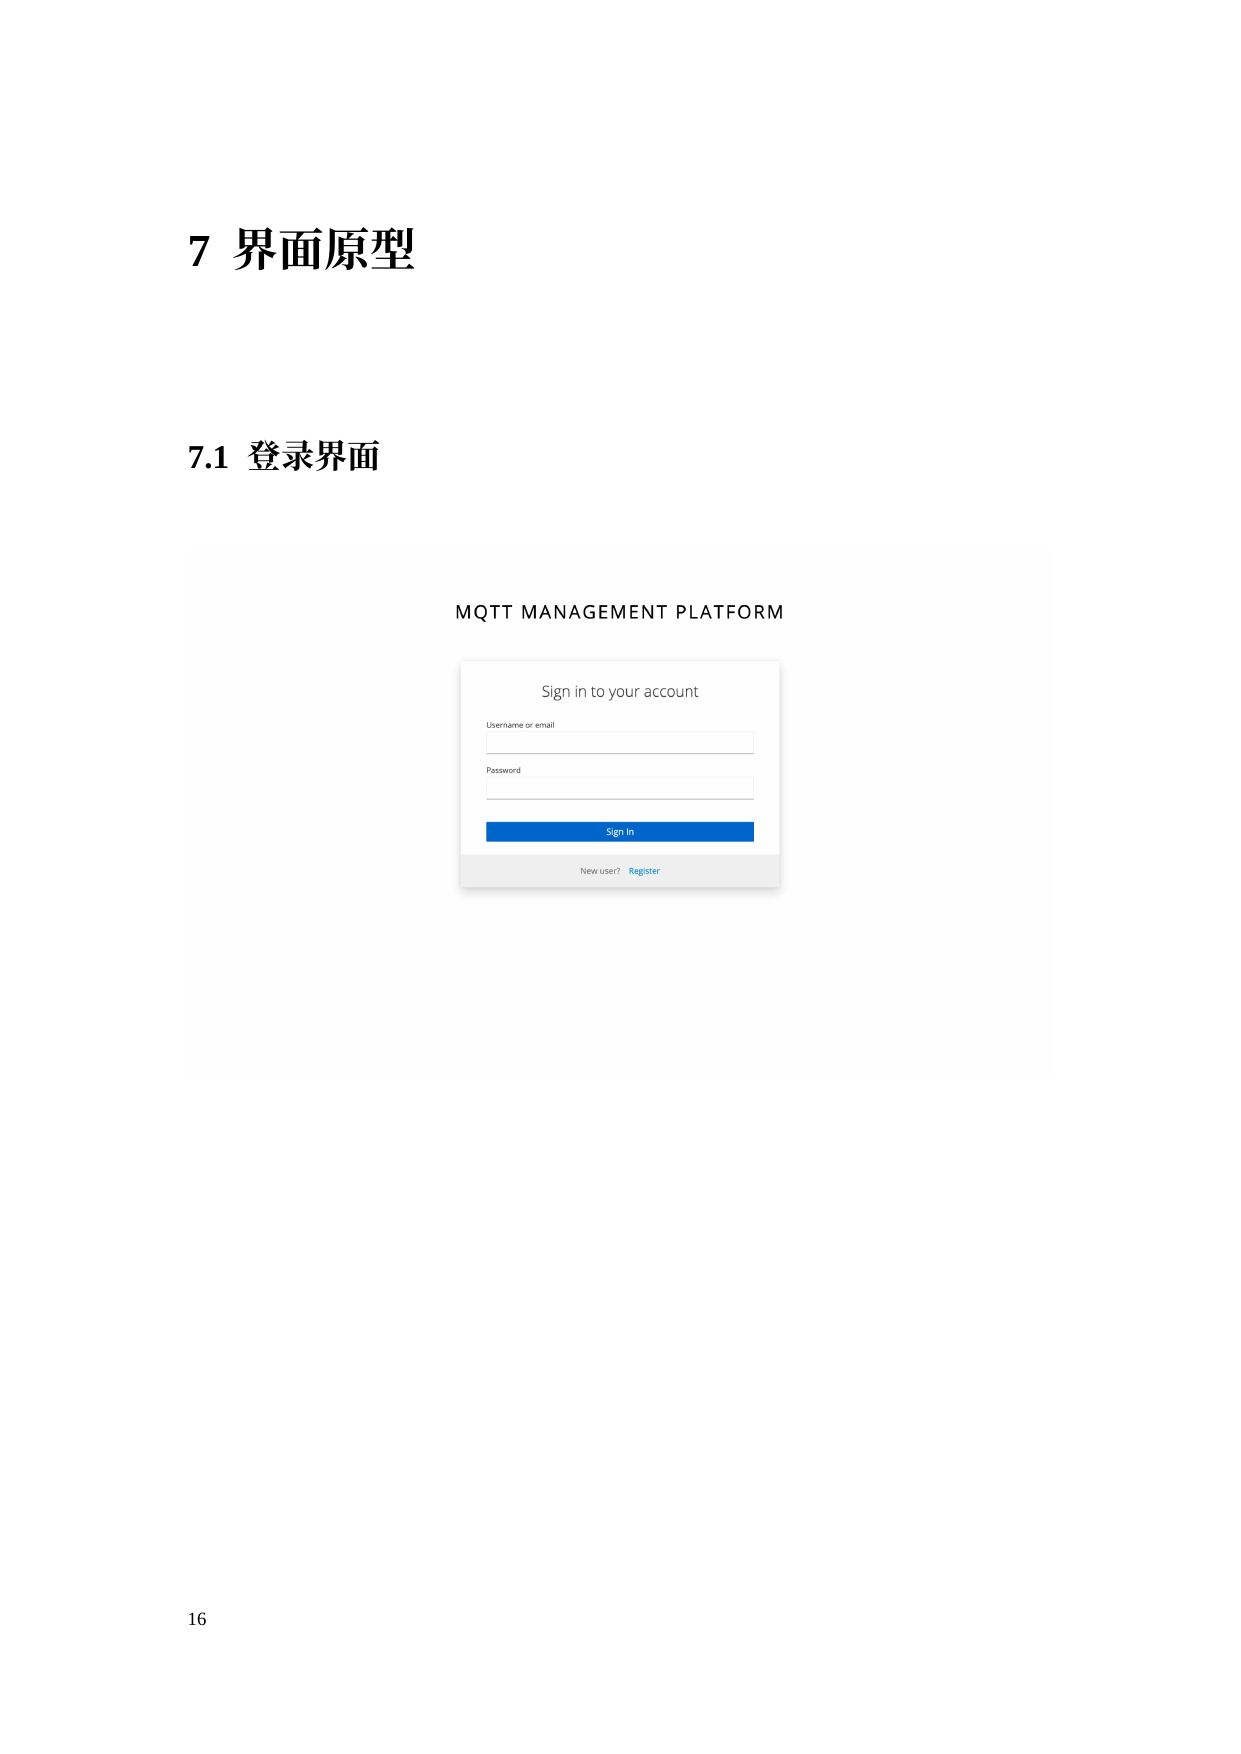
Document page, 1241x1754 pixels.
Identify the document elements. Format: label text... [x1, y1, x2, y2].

subtitle 界面原型 [187, 197, 1053, 295]
picture [187, 549, 1053, 1079]
subtitle 登录界面 [187, 422, 1053, 487]
